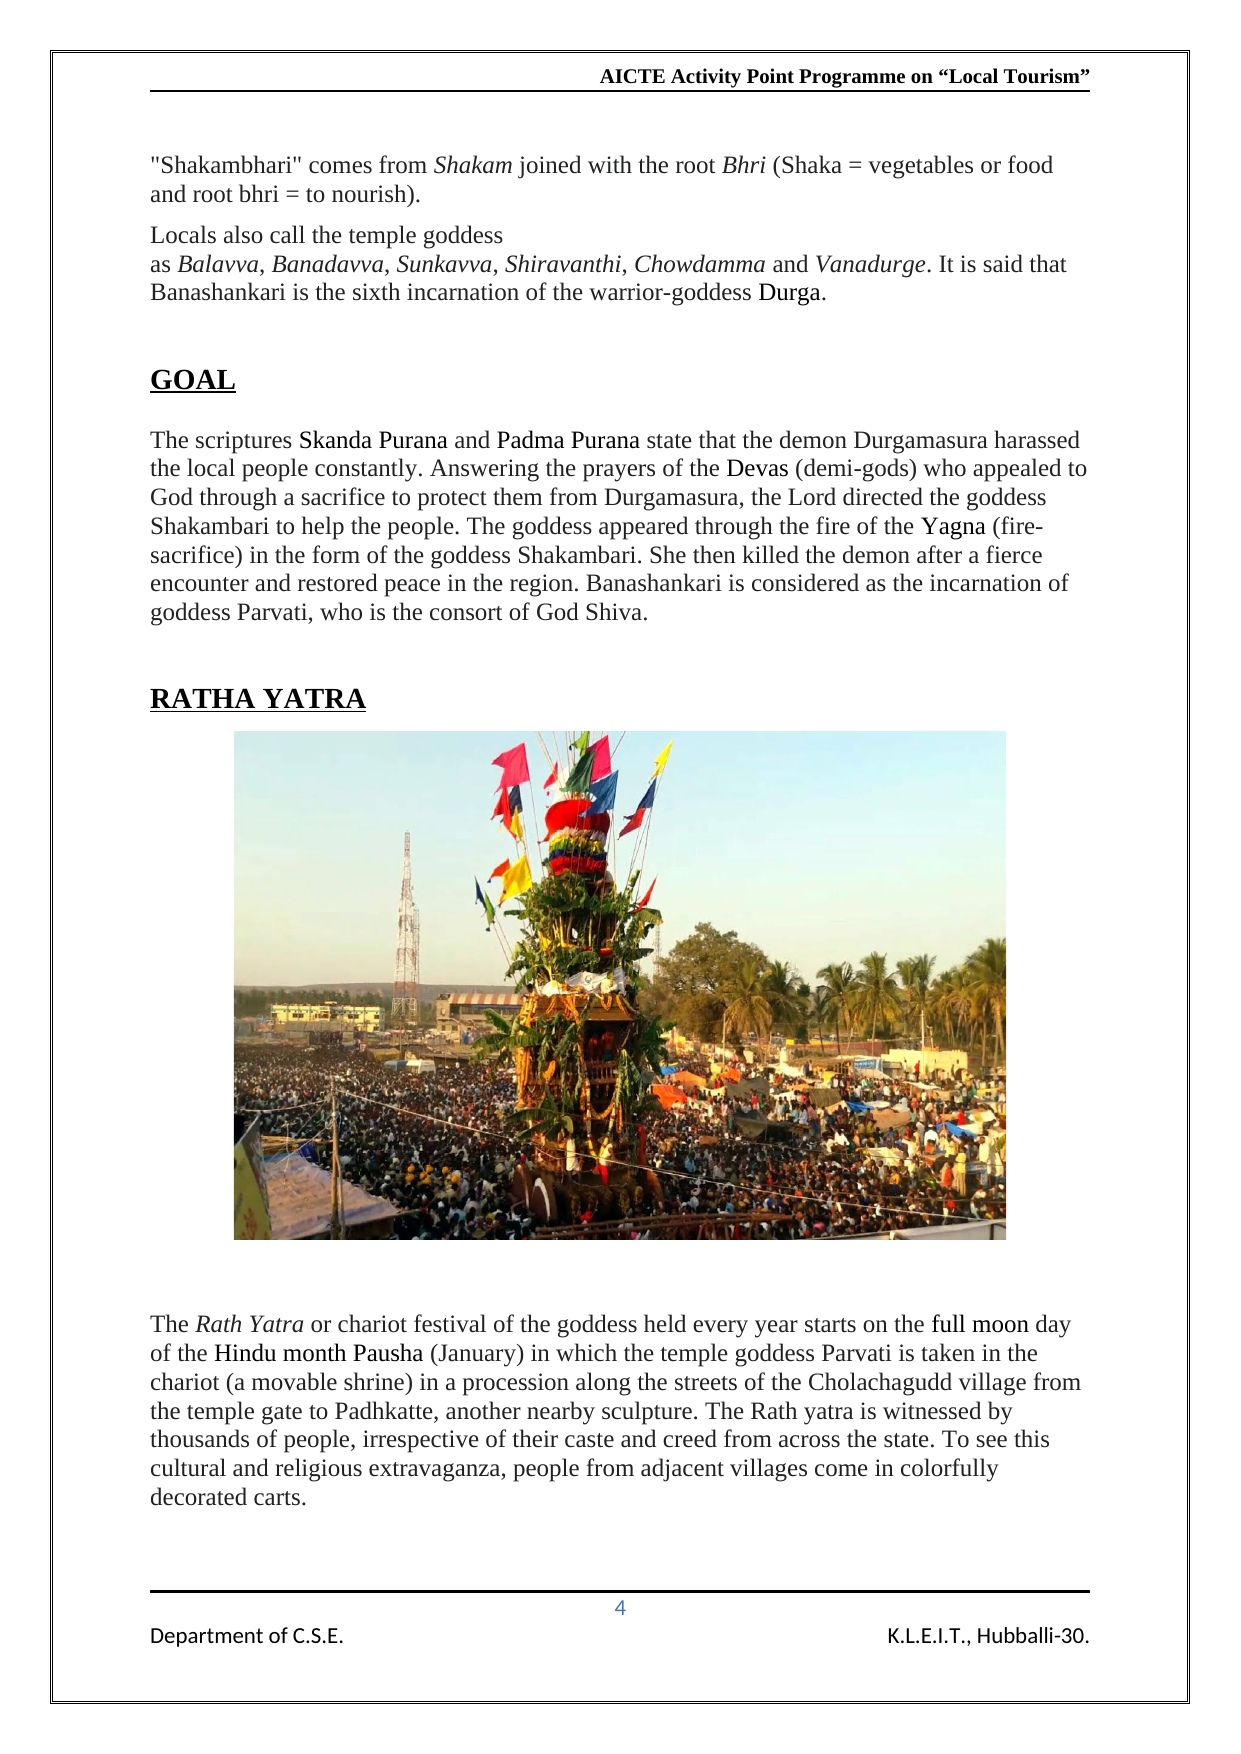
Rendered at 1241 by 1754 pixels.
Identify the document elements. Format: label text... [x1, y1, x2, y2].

picture [233, 731, 1007, 1240]
text The Rath Yatra or chariot festival of the goddess held every year starts on the full moon day of the Hindu month Pausha (January) in which the temple goddess Parvati is taken in the chariot (a movable shrine) in a procession along the streets of the Cholachagudd village from the temple gate to Padhkatte, another nearby sculpture. The Rath yatra is witnessed by thousands of people, irrespective of their caste and creed from across the state. To see this cultural and religious extravaganza, people from adjacent villages come in colorfully decorated carts. [150, 1309, 1090, 1511]
text GOAL [150, 362, 1090, 395]
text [150, 150, 1090, 207]
text Locals also call the temple goddess as Balavva, Banadavva, Sunkavva, Shiravanthi, Chowdamma and Vanadurge. It is said that Banashankari is the sixth incarnation of the warrior-goddess Durga. [150, 220, 1090, 306]
text RATHA YATRA [150, 682, 1090, 715]
text The scriptures Skanda Purana and Padma Purana state that the demon Durgamasura harassed the local people constantly. Answering the prayers of the Devas (demi-gods) who appealed to God through a sacrifice to protect them from Durgamasura, the Lord directed the goddess Shakambari to help the people. The goddess appeared through the fire of the Yagna (fire-sacrifice) in the form of the goddess Shakambari. She then killed the demon after a fierce encounter and restored peace in the region. Banashankari is considered as the incarnation of goddess Parvati, who is the consort of God Shiva. [150, 425, 1090, 626]
